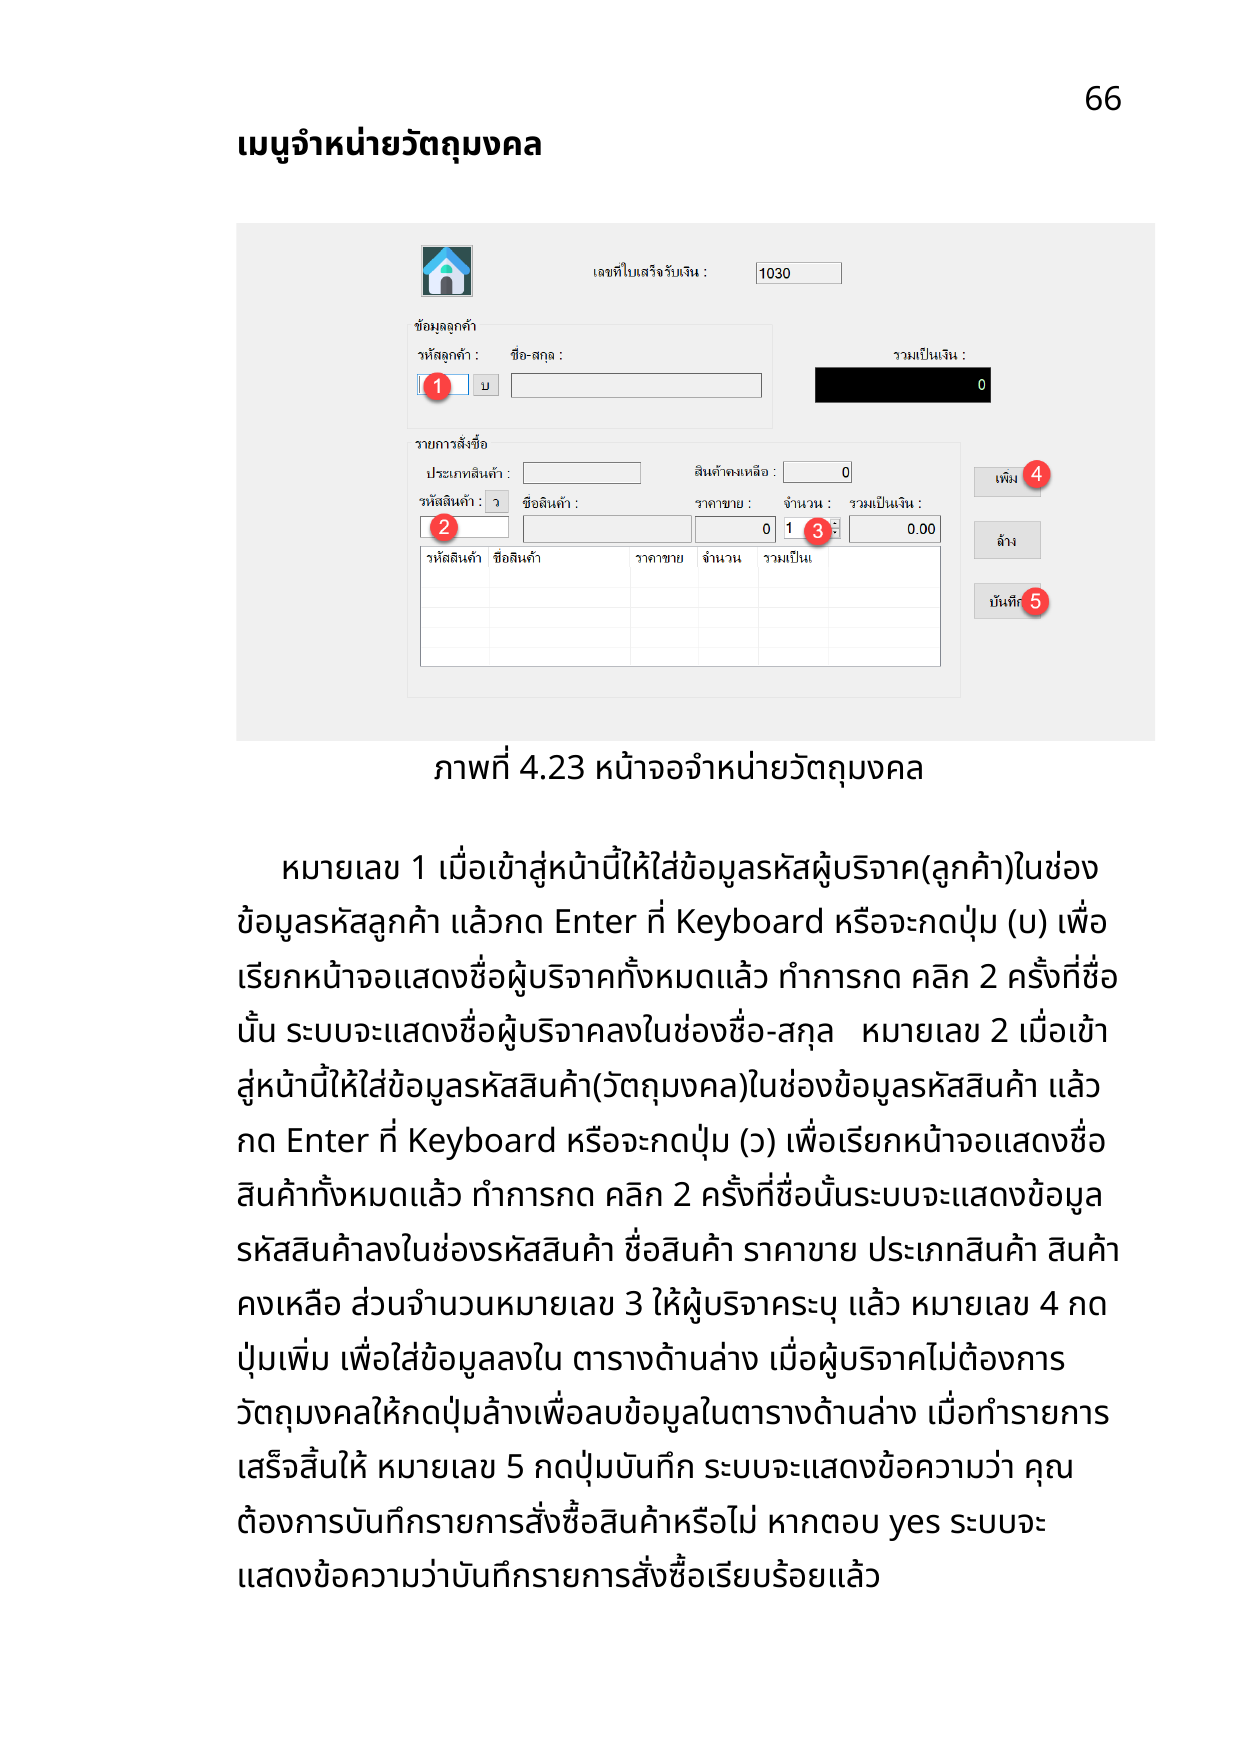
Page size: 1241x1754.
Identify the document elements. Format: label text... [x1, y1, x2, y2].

picture [236, 223, 1155, 741]
text ภาพที่ 4.23 หน้าจอจำหน่ายวัตถุมงคล [236, 744, 1122, 794]
text หมายเลข 1 เมื่อเข้าสู่หน้านี้ให้ใส่ข้อมูลรหัสผู้บริจาค(ลูกค้า)ในช่องข้อมูลรหัสลูกค้า แล้วกด Enter ที่ Keyboard หรือจะกดปุ่ม (บ) เพื่อเรียกหน้าจอแสดงชื่อผู้บริจาคทั้งหมดแล้ว ทำการกด คลิก 2 ครั้งที่ชื่อนั้น ระบบจะแสดงชื่อผู้บริจาคลงในช่องชื่อ-สกุล หมายเลข 2 เมื่อเข้าสู่หน้านี้ให้ใส่ข้อมูลรหัสสินค้า(วัตถุมงคล)ในช่องข้อมูลรหัสสินค้า แล้วกด Enter ที่ Keyboard หรือจะกดปุ่ม (ว) เพื่อเรียกหน้าจอแสดงชื่อสินค้าทั้งหมดแล้ว ทำการกด คลิก 2 ครั้งที่ชื่อนั้นระบบจะแสดงข้อมูลรหัสสินค้าลงในช่องรหัสสินค้า ชื่อสินค้า ราคาขาย ประเภทสินค้า สินค้าคงเหลือ ส่วนจำนวนหมายเลข 3 ให้ผู้บริจาคระบุ แล้ว หมายเลข 4 กดปุ่มเพิ่ม เพื่อใส่ข้อมูลลงใน ตารางด้านล่าง เมื่อผู้บริจาคไม่ต้องการวัตถุมงคลให้กดปุ่มล้างเพื่อลบข้อมูลในตารางด้านล่าง เมื่อทำรายการเสร็จสิ้นให้ หมายเลข 5 กดปุ่มบันทึก ระบบจะแสดงข้อความว่า คุณต้องการบันทึกรายการสั่งซื้อสินค้าหรือไม่ หากตอบ yes ระบบจะแสดงข้อความว่าบันทึกรายการสั่งซื้อเรียบร้อยแล้ว [236, 843, 1122, 1603]
text เมนูจำหน่ายวัตถุมงคล [236, 120, 1122, 171]
